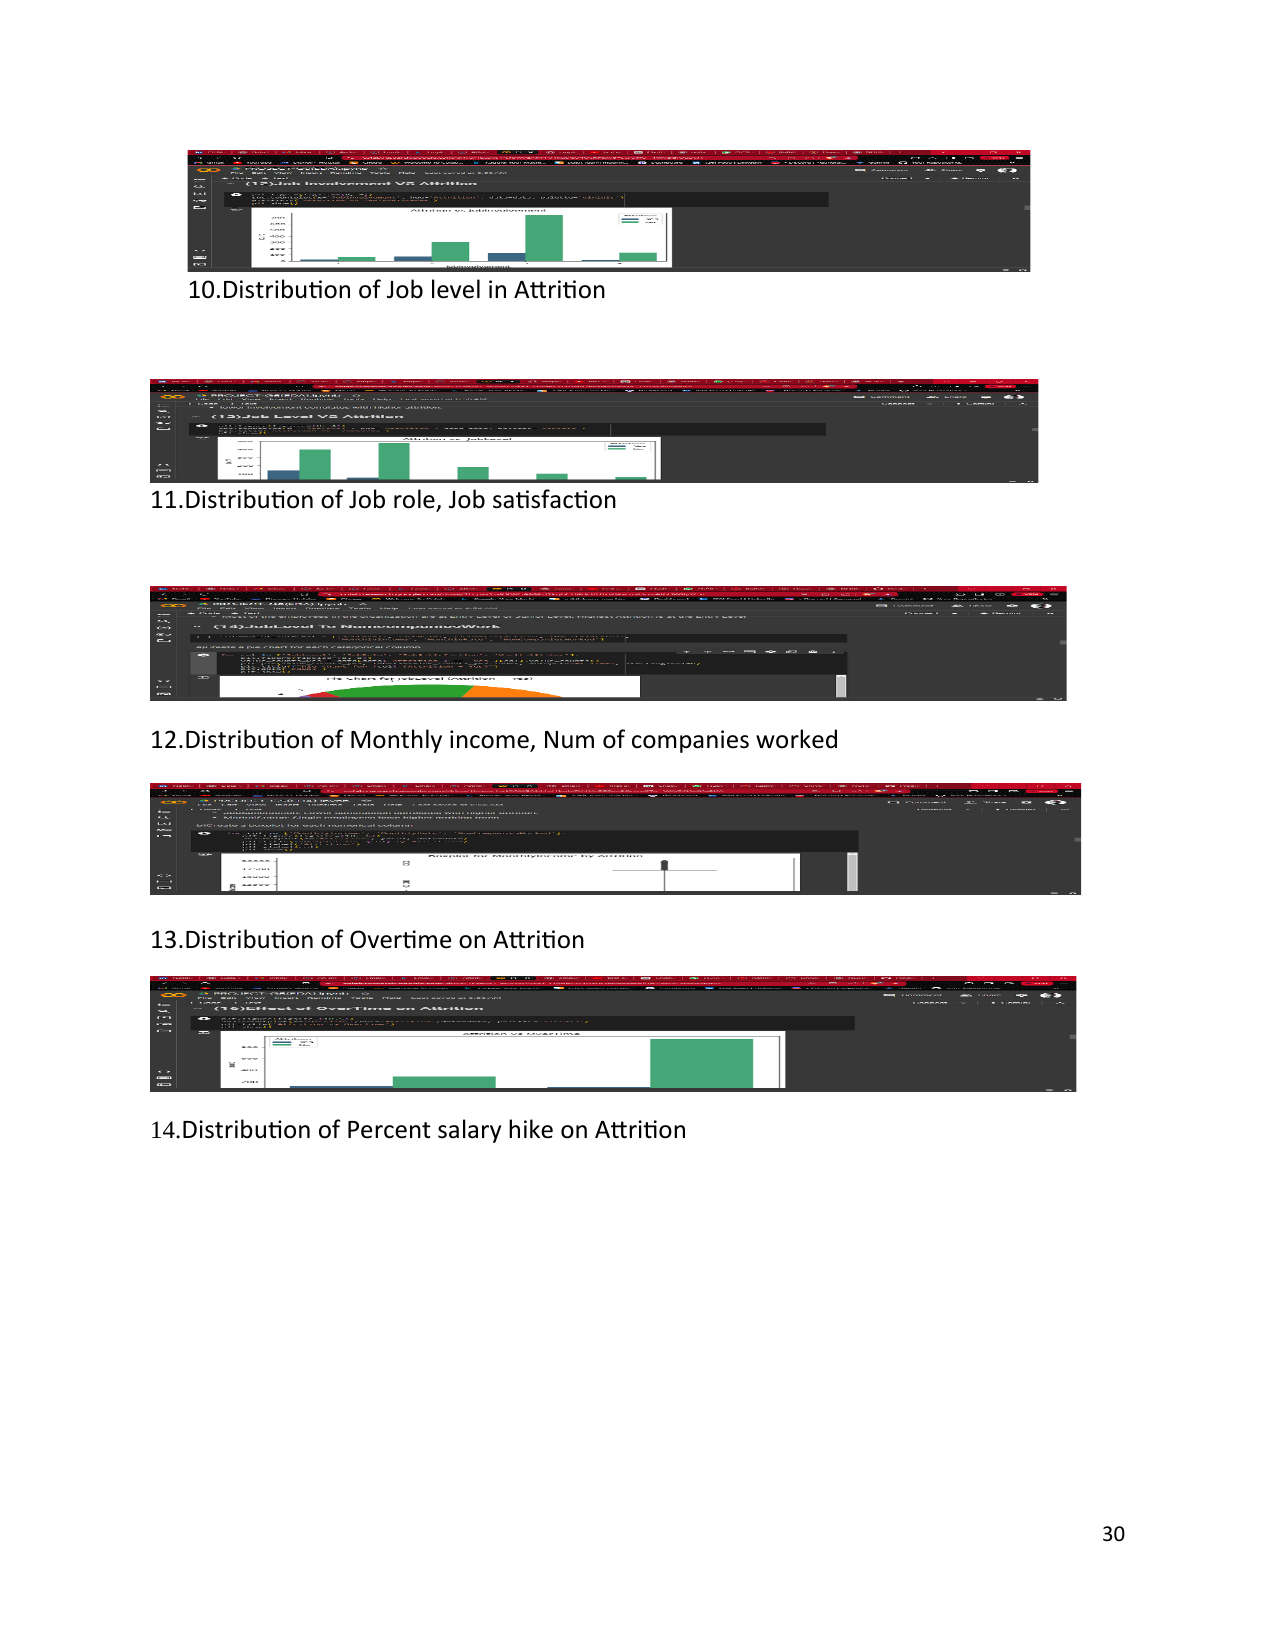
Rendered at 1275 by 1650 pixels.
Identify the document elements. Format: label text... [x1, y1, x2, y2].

text 14.Distribution of Percent salary hike on Attrition [150, 1112, 1075, 1145]
picture [150, 586, 1067, 701]
picture [150, 379, 1039, 483]
text 13.Distribution of Overtime on Attrition [150, 922, 1125, 955]
text 12.Distribution of Monthly income, Num of companies worked [150, 722, 1125, 755]
picture [150, 976, 1077, 1092]
picture [187, 150, 1031, 272]
picture [150, 783, 1082, 895]
